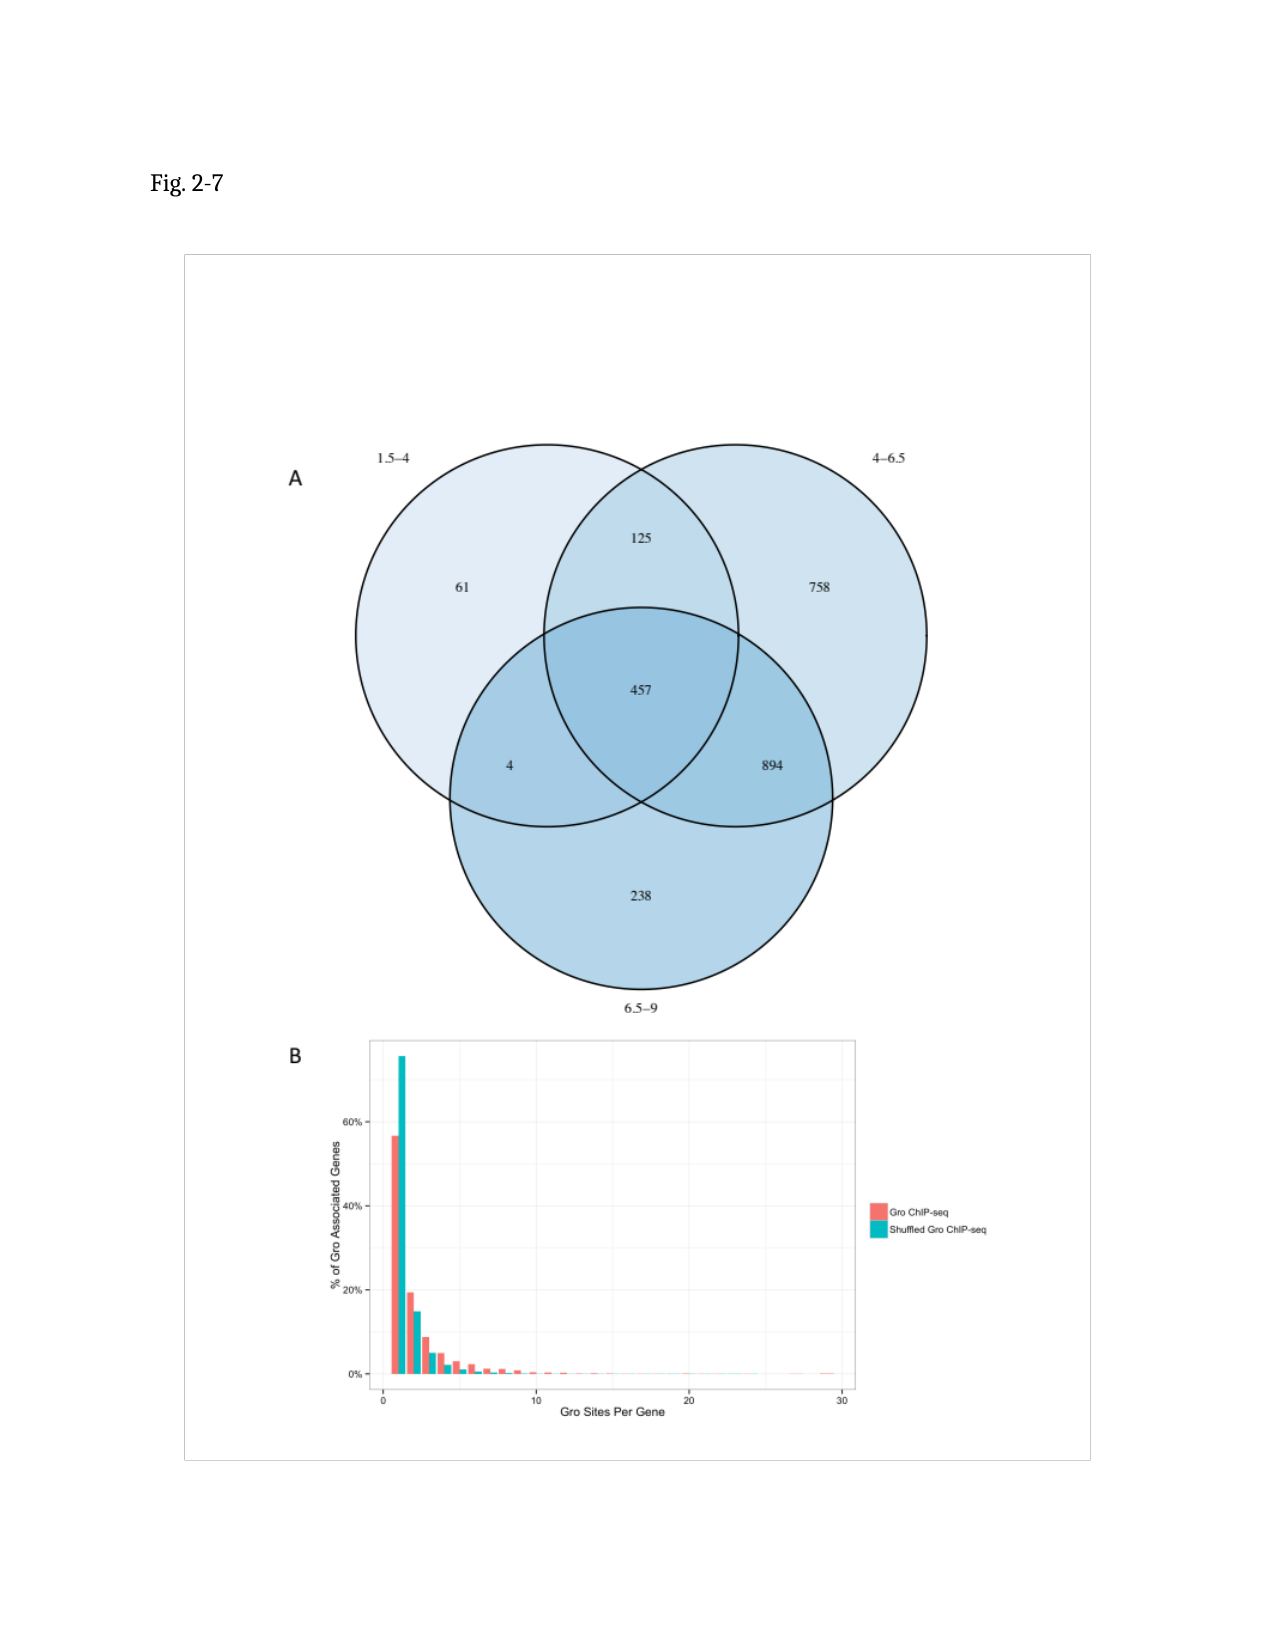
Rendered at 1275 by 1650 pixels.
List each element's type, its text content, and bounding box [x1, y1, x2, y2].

text Fig. 2-7 [150, 169, 1125, 1486]
